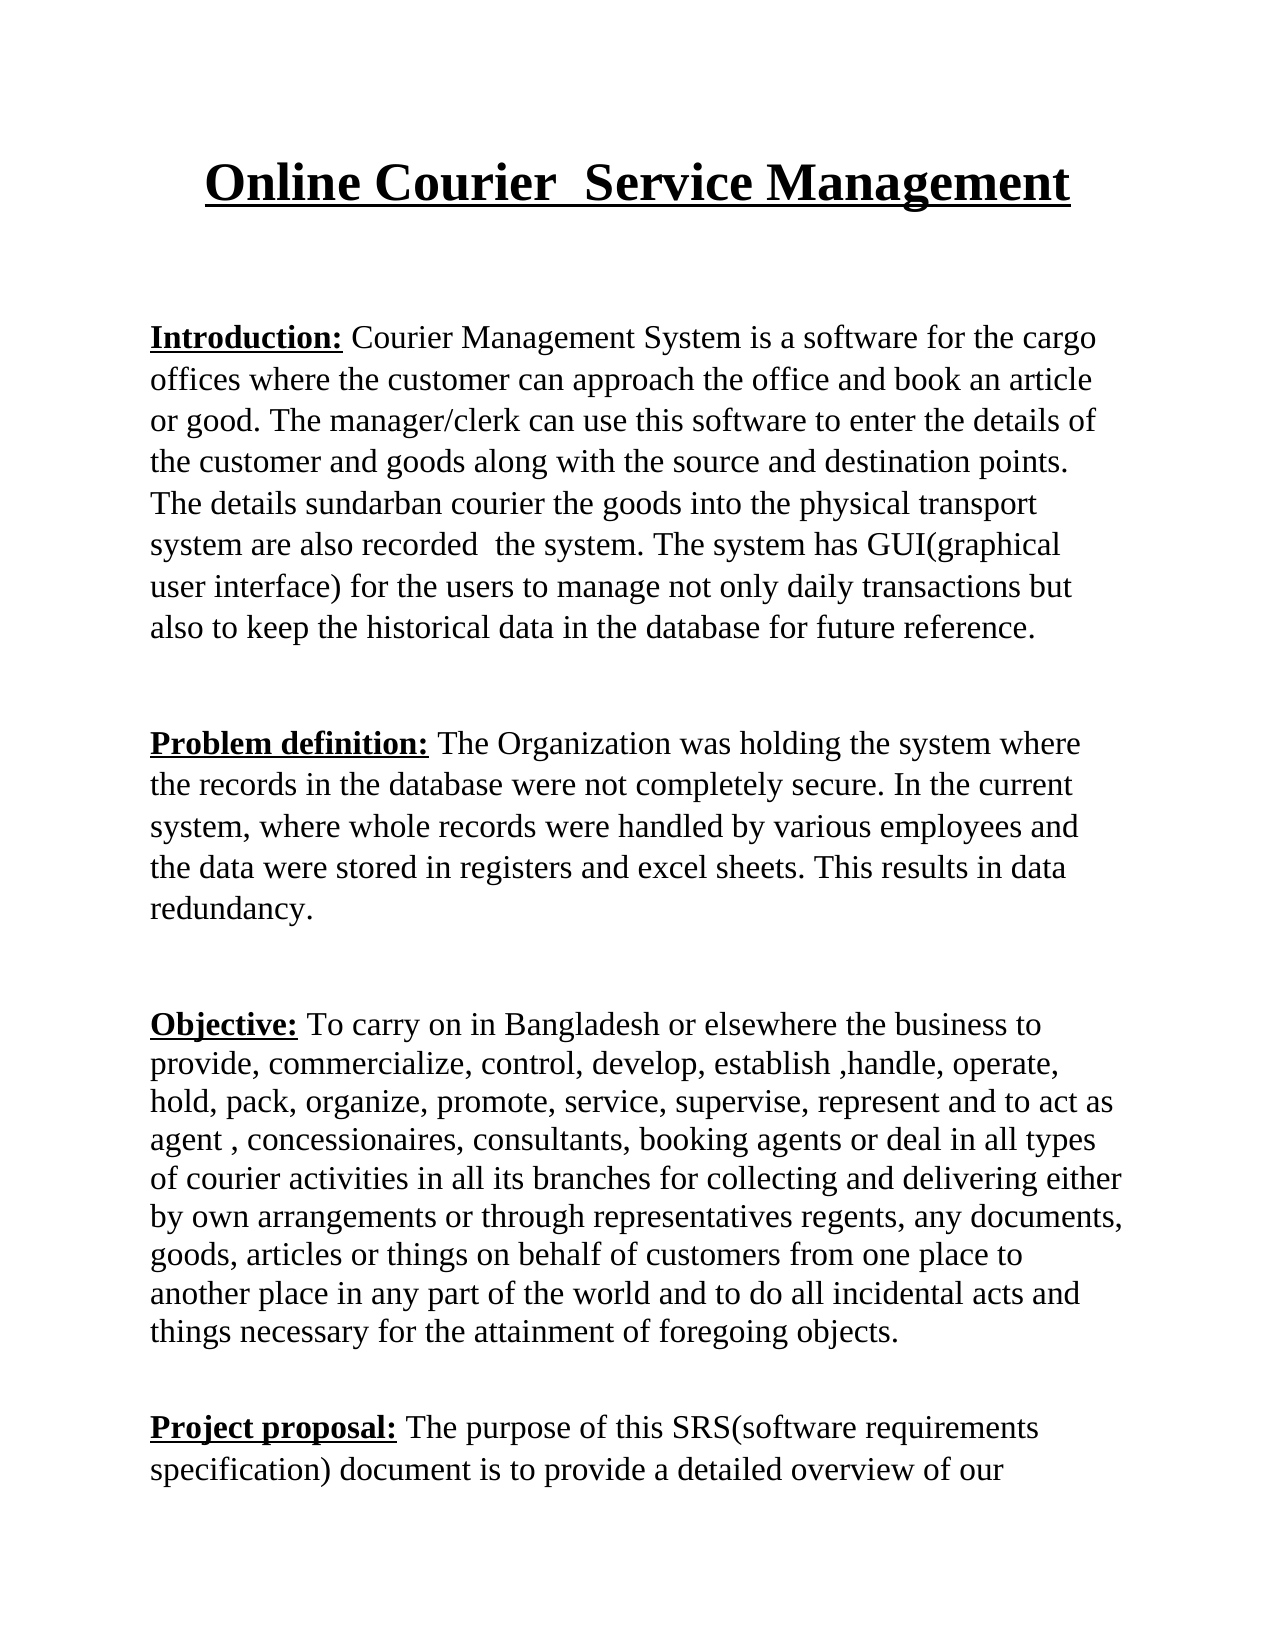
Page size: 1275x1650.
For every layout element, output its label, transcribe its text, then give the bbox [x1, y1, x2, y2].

text Problem definition: The Organization was holding the system where the records in the database were not completely secure. In the current system, where whole records were handled by various employees and the data were stored in registers and excel sheets. This results in data redundancy. [150, 723, 1125, 927]
text Objective: To carry on in Bangladesh or elsewhere the business to provide, commercialize, control, develop, establish ,handle, operate, hold, pack, organize, promote, service, supervise, represent and to act as agent , concessionaires, consultants, booking agents or deal in all types of courier activities in all its branches for collecting and delivering either by own arrangements or through representatives regents, any documents, goods, articles or things on behalf of customers from one place to another place in any part of the world and to do all incidental acts and things necessary for the attainment of foregoing objects. [150, 1005, 1125, 1350]
text Introduction: Courier Management System is a software for the cargo offices where the customer can approach the office and book an article or good. The manager/clerk can use this software to enter the details of the customer and goods along with the source and destination points. The details sundarban courier the goods into the physical transport system are also recorded the system. The system has GUI(graphical user interface) for the users to manage not only daily transactions but also to keep the historical data in the database for future reference. [150, 318, 1125, 646]
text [150, 1408, 1125, 1487]
text Online Courier Service Management [150, 150, 1125, 212]
